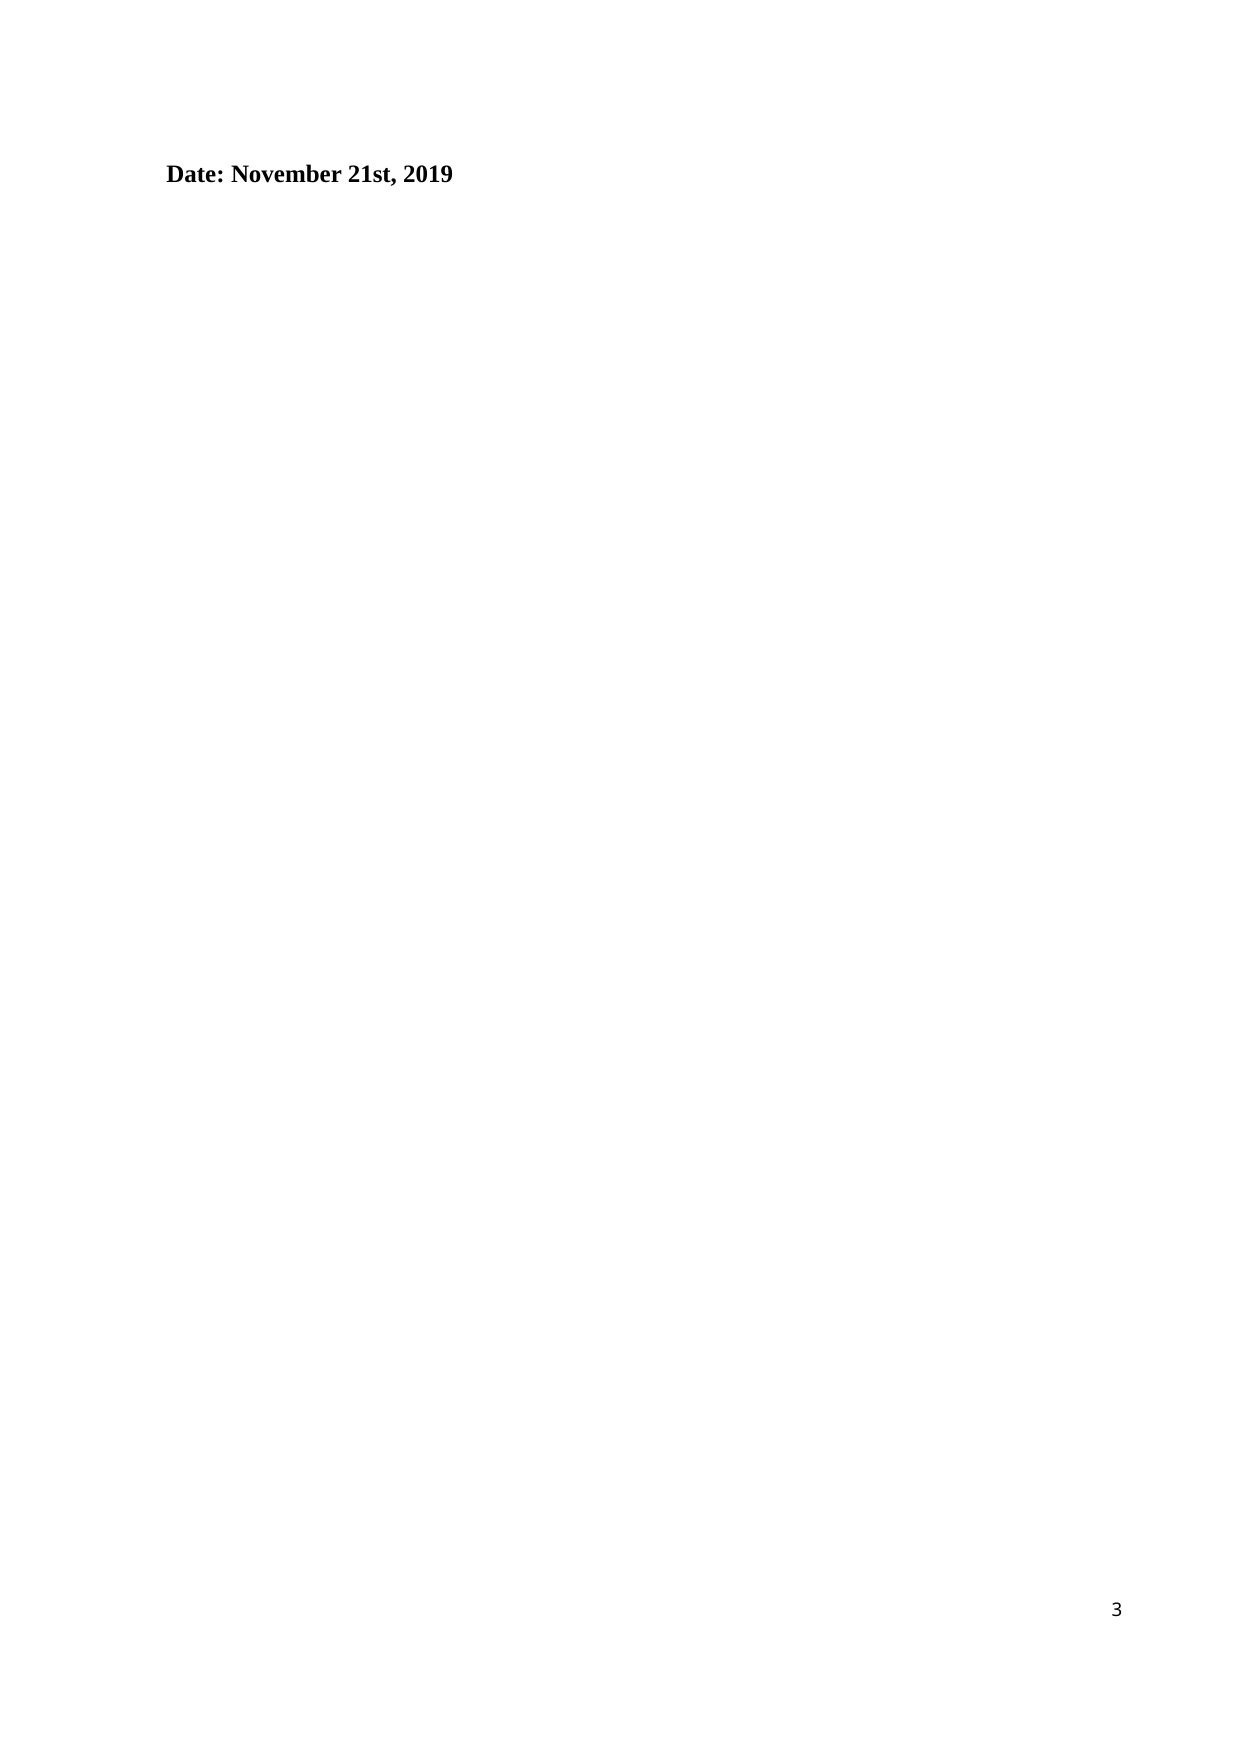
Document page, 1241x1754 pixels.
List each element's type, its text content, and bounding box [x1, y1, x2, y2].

subtitle Date: November 21st, 2019 [166, 157, 1122, 189]
